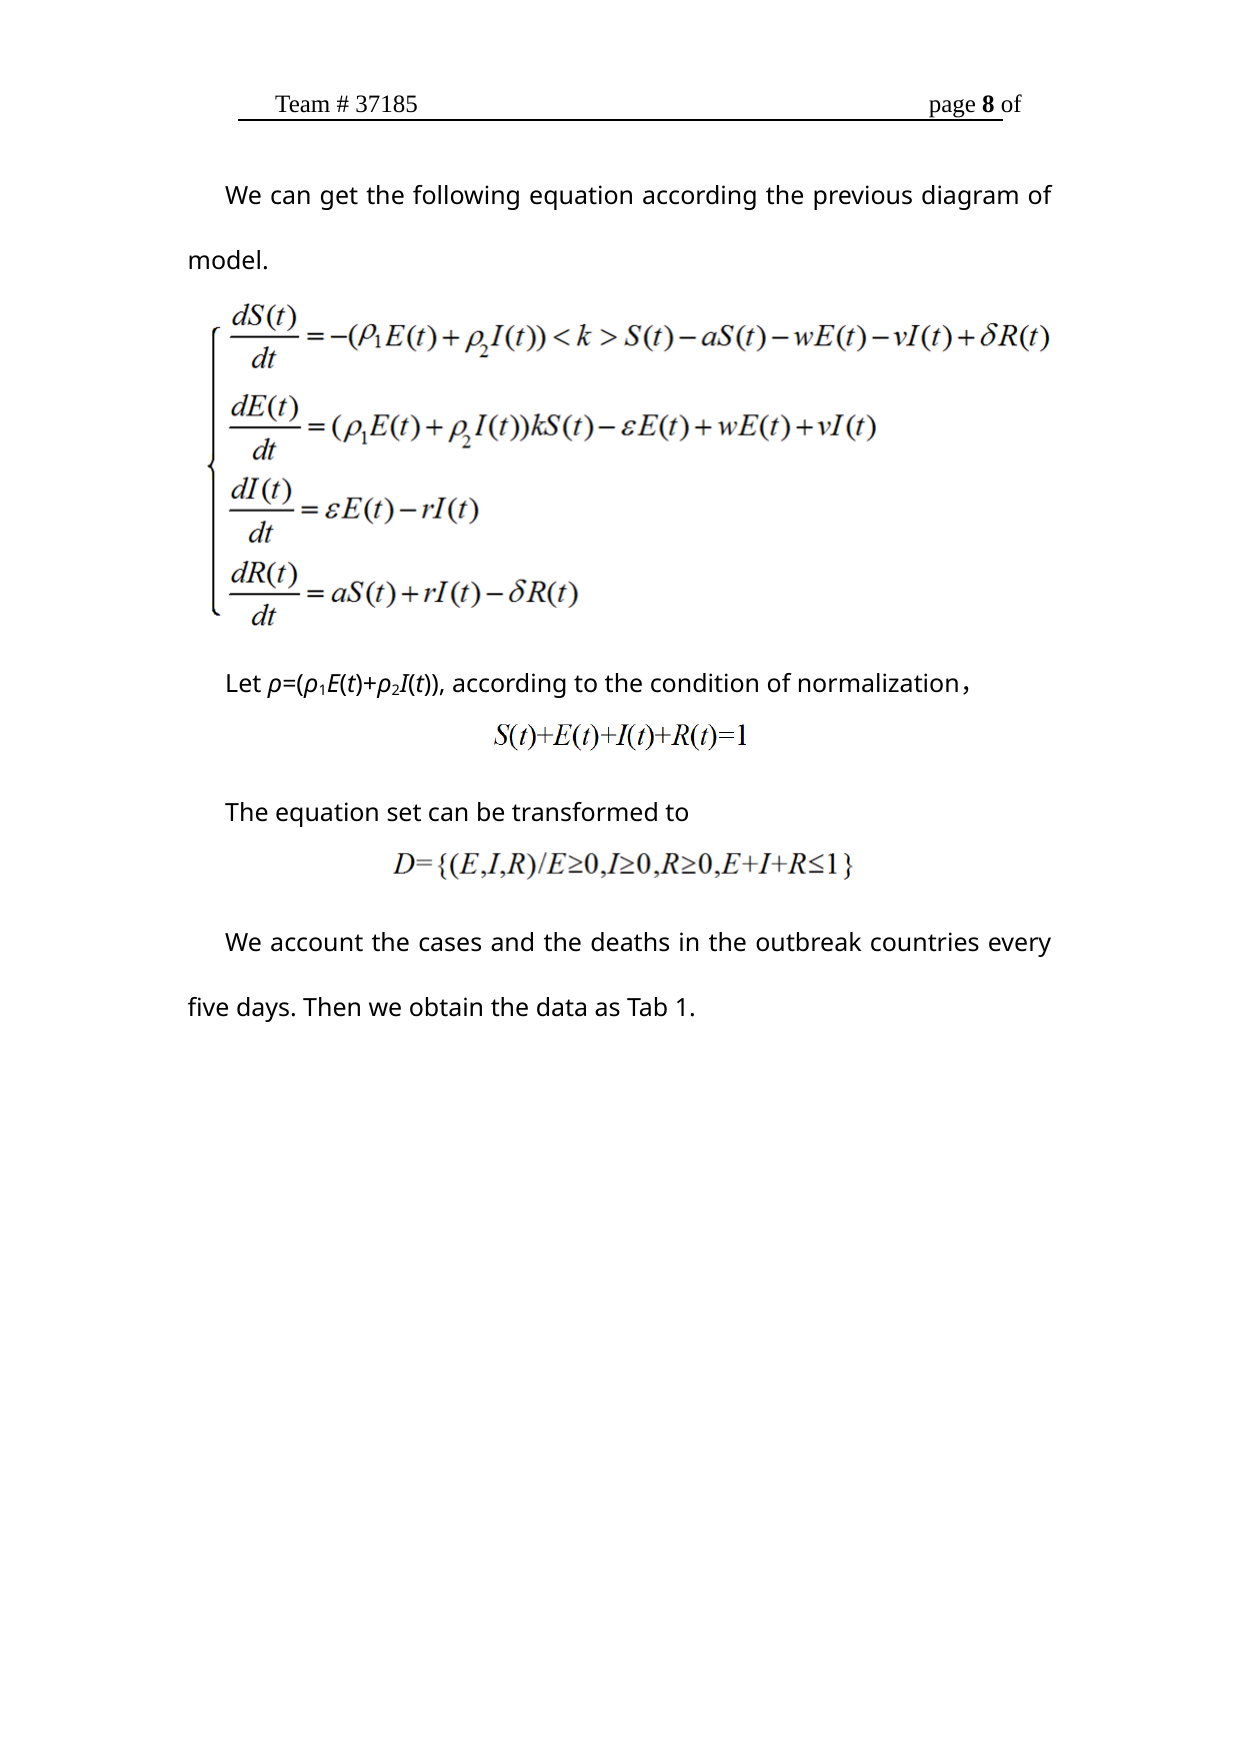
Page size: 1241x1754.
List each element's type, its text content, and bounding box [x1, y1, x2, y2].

text The equation set can be transformed to [187, 779, 1053, 844]
text We can get the following equation according the previous diagram of model. [187, 162, 1053, 292]
text We account the cases and the deaths in the outbreak countries every five days. Then we obtain the data as Tab 1. [187, 909, 1053, 1039]
picture [487, 714, 753, 756]
text Let ρ=(ρ1E(t)+ρ2I(t)), according to the condition of normalization， [187, 649, 1053, 714]
picture [188, 292, 1053, 637]
picture [386, 844, 854, 887]
